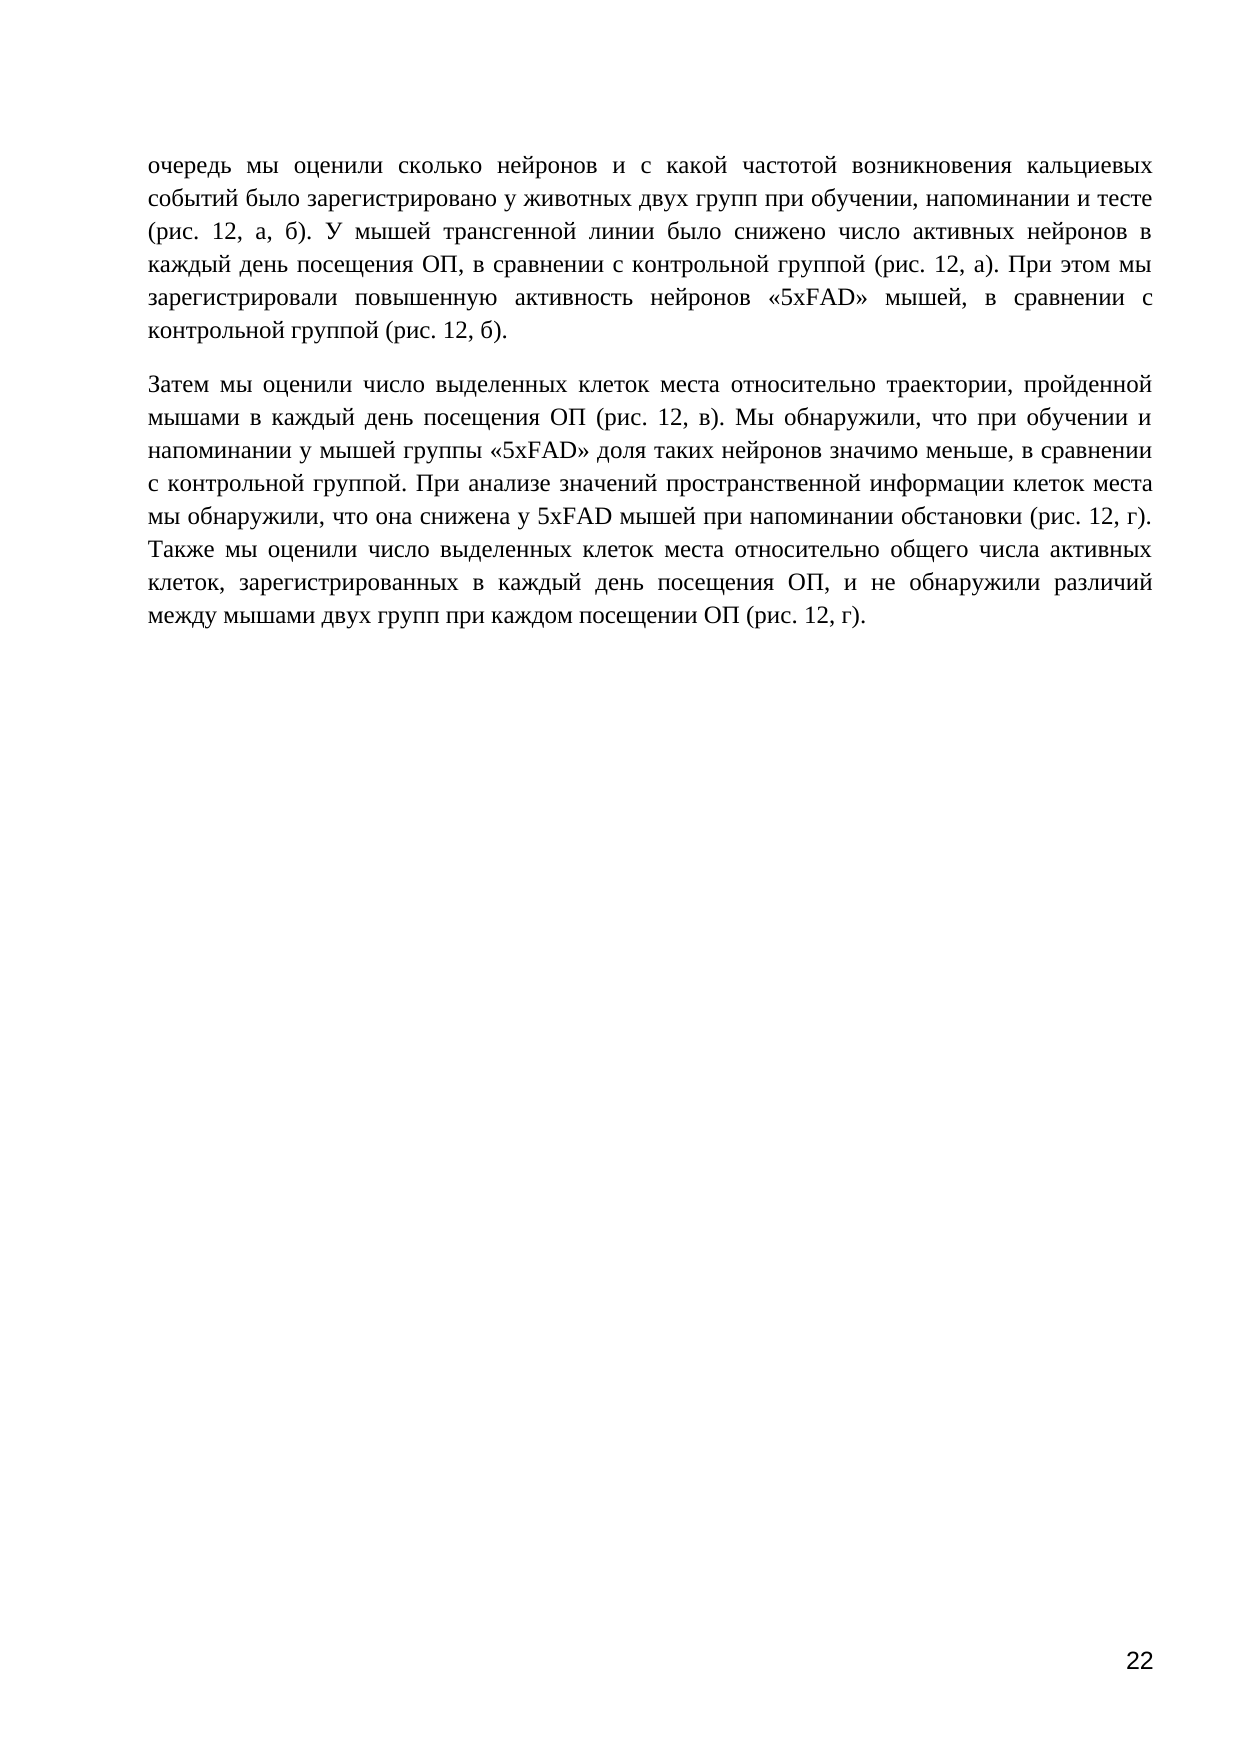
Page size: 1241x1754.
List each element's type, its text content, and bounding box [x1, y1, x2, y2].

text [148, 150, 1153, 344]
text Затем мы оценили число выделенных клеток места относительно траектории, пройденной мышами в каждый день посещения ОП (рис. 12, в). Мы обнаружили, что при обучении и напоминании у мышей группы «5xFAD» доля таких нейронов значимо меньше, в сравнении с контрольной группой. При анализе значений пространственной информации клеток места мы обнаружили, что она снижена у 5xFAD мышей при напоминании обстановки (рис. 12, г). Также мы оценили число выделенных клеток места относительно общего числа активных клеток, зарегистрированных в каждый день посещения ОП, и не обнаружили различий между мышами двух групп при каждом посещении ОП (рис. 12, г). [148, 369, 1153, 629]
